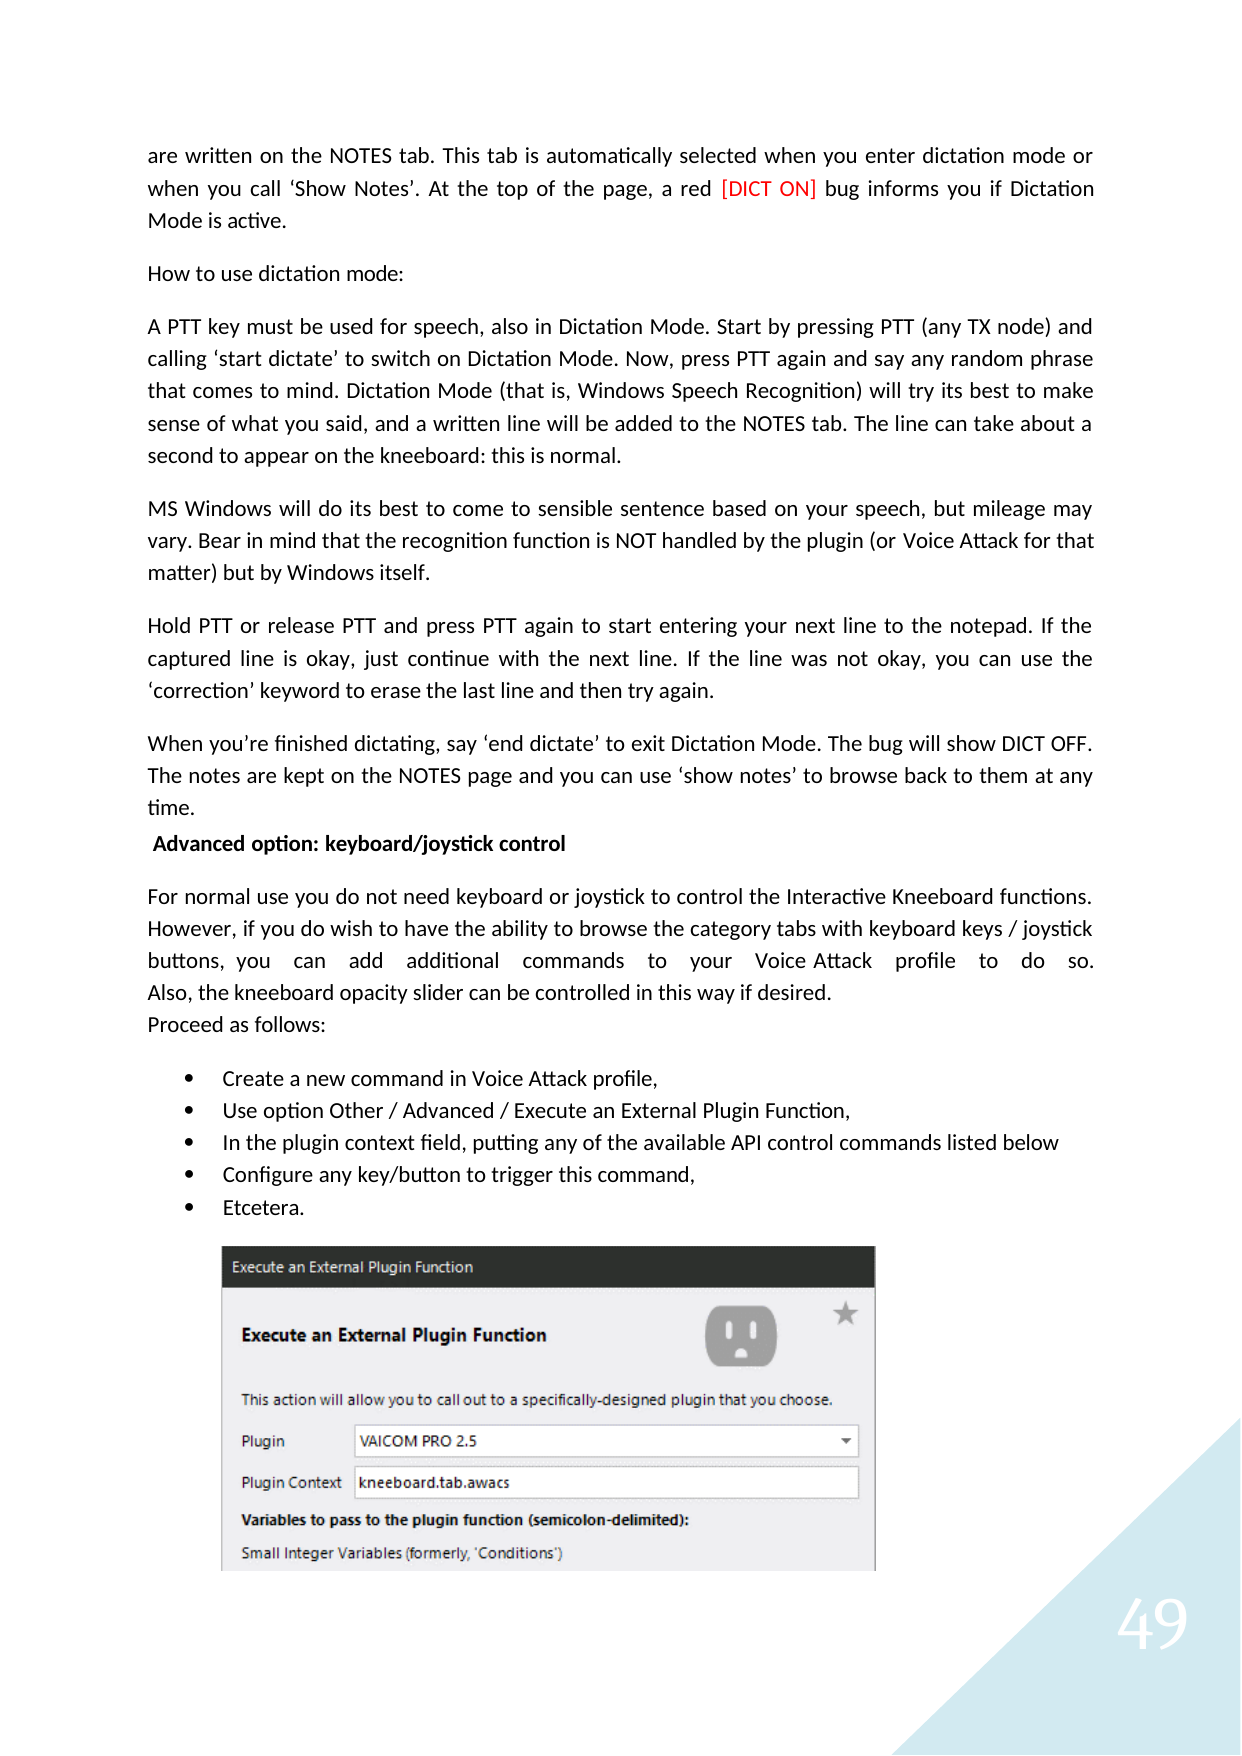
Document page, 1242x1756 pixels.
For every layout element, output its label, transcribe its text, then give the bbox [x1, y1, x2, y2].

text For normal use you do not need keyboard or joystick to control the Interactive Kneeboard functions. However, if you do wish to have the ability to browse the category tabs with keyboard keys / joystick buttons, you can add additional commands to your Voice Attack profile to do so. Also, the kneeboard opacity slider can be controlled in this way if desired. [147, 882, 1095, 1006]
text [147, 142, 1095, 234]
list In the plugin context field, putting any of the available API control commands listed below [185, 1128, 1131, 1156]
picture [221, 1246, 876, 1571]
subtitle Advanced option: keyboard/joystick control [147, 829, 1131, 857]
text When you’re finished dictating, say ‘end dictate’ to exit Dictation Mode. The bug will show DICT OFF. The notes are kept on the NOTES page and you can use ‘show notes’ to browse back to them at any time. [147, 729, 1095, 821]
text Hold PTT or release PTT and press PTT again to start entering your next line to the notepad. If the captured line is okay, just continue with the next line. If the line was not okay, you can use the ‘correction’ keyword to erase the last line and then try again. [147, 611, 1095, 704]
list Configure any key/button to trigger this command, [185, 1160, 1131, 1188]
text A PTT key must be used for speech, also in Dictation Mode. Start by pressing PTT (any TX node) and calling ‘start dictate’ to switch on Dictation Mode. Now, press PTT again and say any random phrase that comes to mind. Dictation Mode (that is, Windows Speech Recognition) will try its best to make sense of what you said, and a written line will be added to the NOTES tab. The line can take about a second to appear on the kneeboard: this is normal. [147, 312, 1095, 469]
text Proceed as follows: [147, 1011, 1131, 1039]
text MS Windows will do its best to come to sensible sentence based on your speech, but mileage may vary. Bear in mind that the recognition function is NOT handled by the plugin (or Voice Attack for that matter) but by Windows itself. [147, 494, 1094, 586]
list Etcetera. [185, 1193, 1131, 1221]
text How to use dictation mode: [147, 259, 1131, 287]
list Create a new command in Voice Attack profile, [185, 1064, 1131, 1092]
list Use option Other / Advanced / Execute an External Plugin Function, [185, 1096, 1131, 1124]
